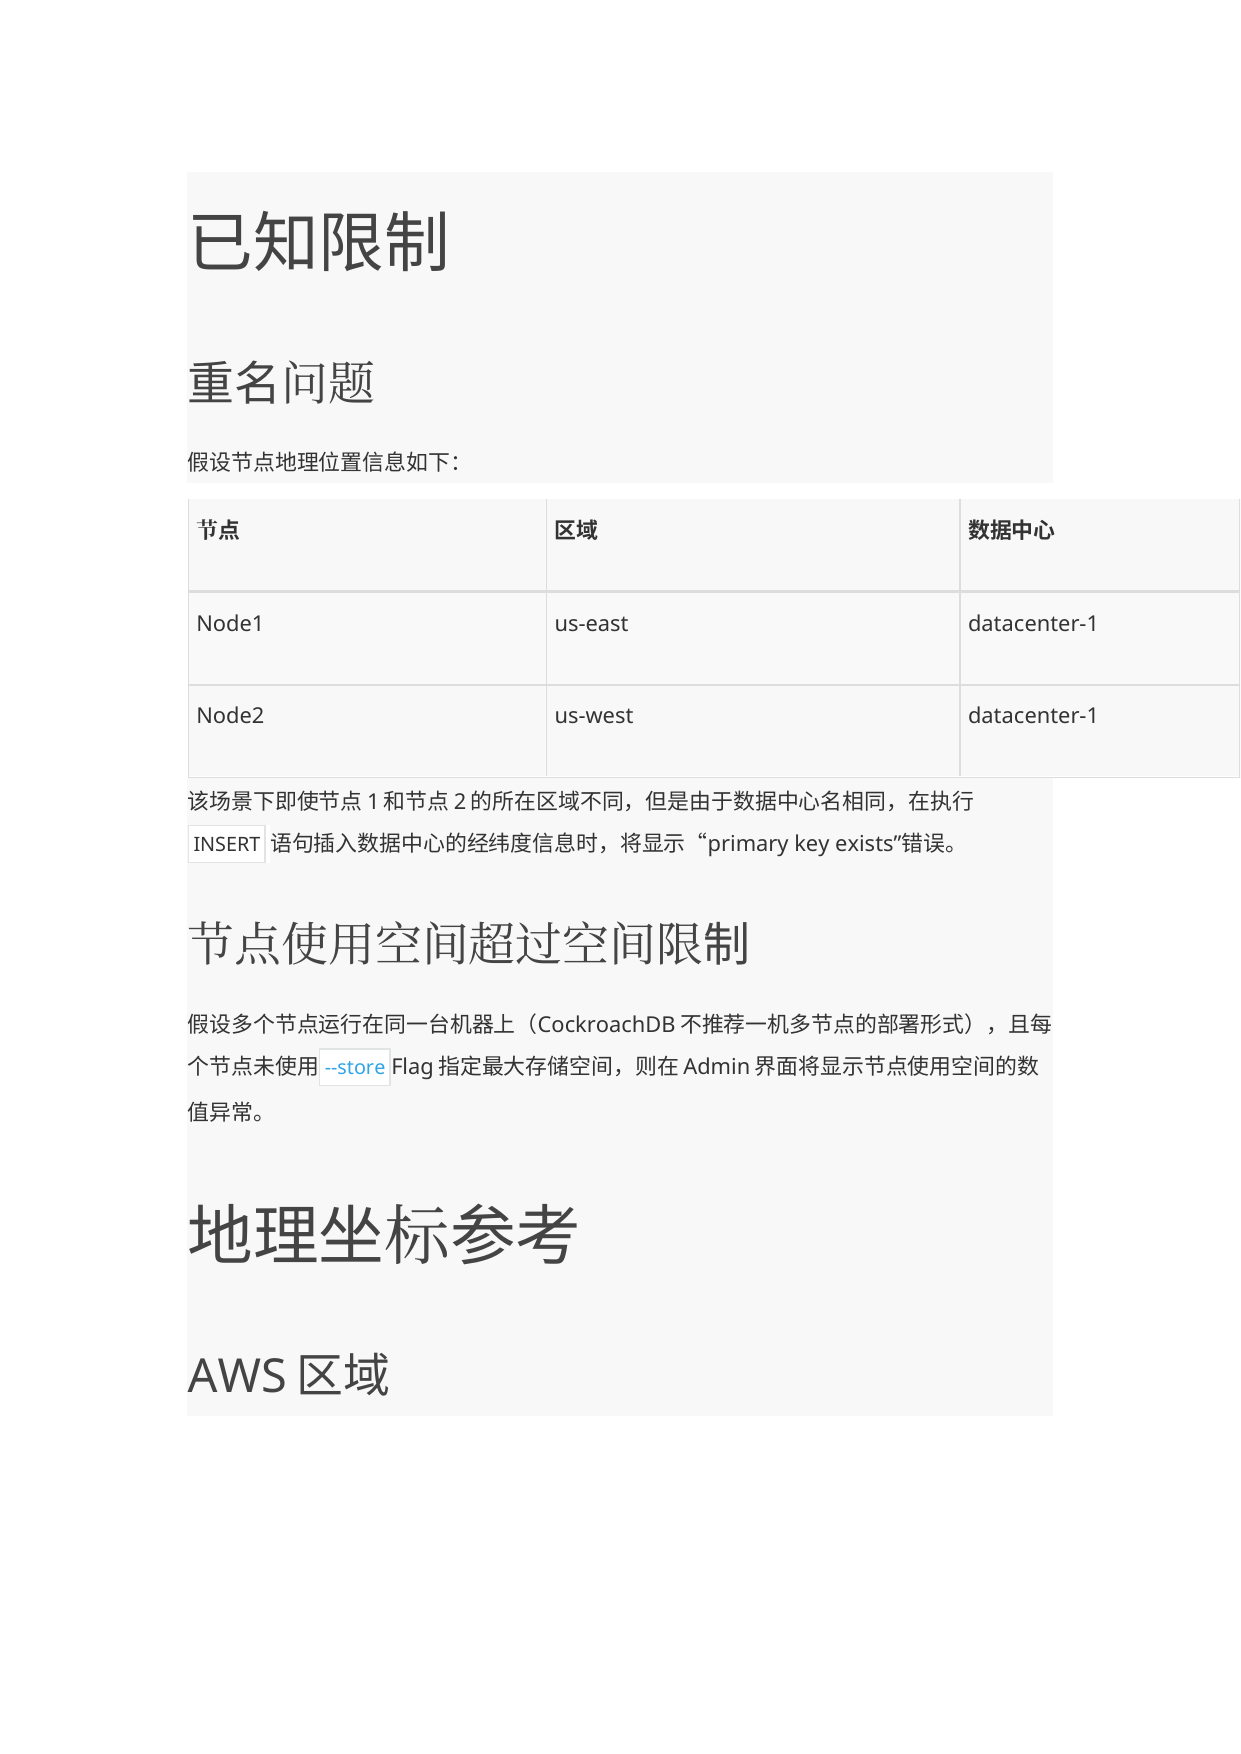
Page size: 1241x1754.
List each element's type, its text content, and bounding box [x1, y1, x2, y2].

text 假设节点地理位置信息如下： [187, 439, 1053, 483]
table_cell us-west [547, 686, 959, 776]
table_cell us-east [547, 593, 959, 684]
table_cell datacenter-1 [961, 686, 1239, 776]
text 地理坐标参考 [187, 1164, 1053, 1297]
table_cell datacenter-1 [961, 593, 1239, 684]
text 重名问题 [187, 335, 1053, 423]
table_cell Node1 [189, 593, 546, 684]
text 假设多个节点运行在同一台机器上（CockroachDB不推荐一机多节点的部署形式），且每个节点未使用--storeFlag指定最大存储空间，则在Admin界面将显示节点使用空间的数值异常。 [187, 1001, 1053, 1133]
text AWS区域 [187, 1328, 1053, 1416]
table_header 节点 [189, 499, 546, 590]
text 已知限制 [187, 172, 1053, 304]
table_header 区域 [547, 499, 959, 590]
text 节点使用空间超过空间限制 [187, 897, 1053, 985]
text 该场景下即使节点1和节点2的所在区域不同，但是由于数据中心名相同，在执行INSERT语句插入数据中心的经纬度信息时，将显示“primary key exists”错误。 [187, 778, 1053, 866]
table_cell Node2 [189, 686, 546, 776]
table_header 数据中心 [961, 499, 1239, 590]
